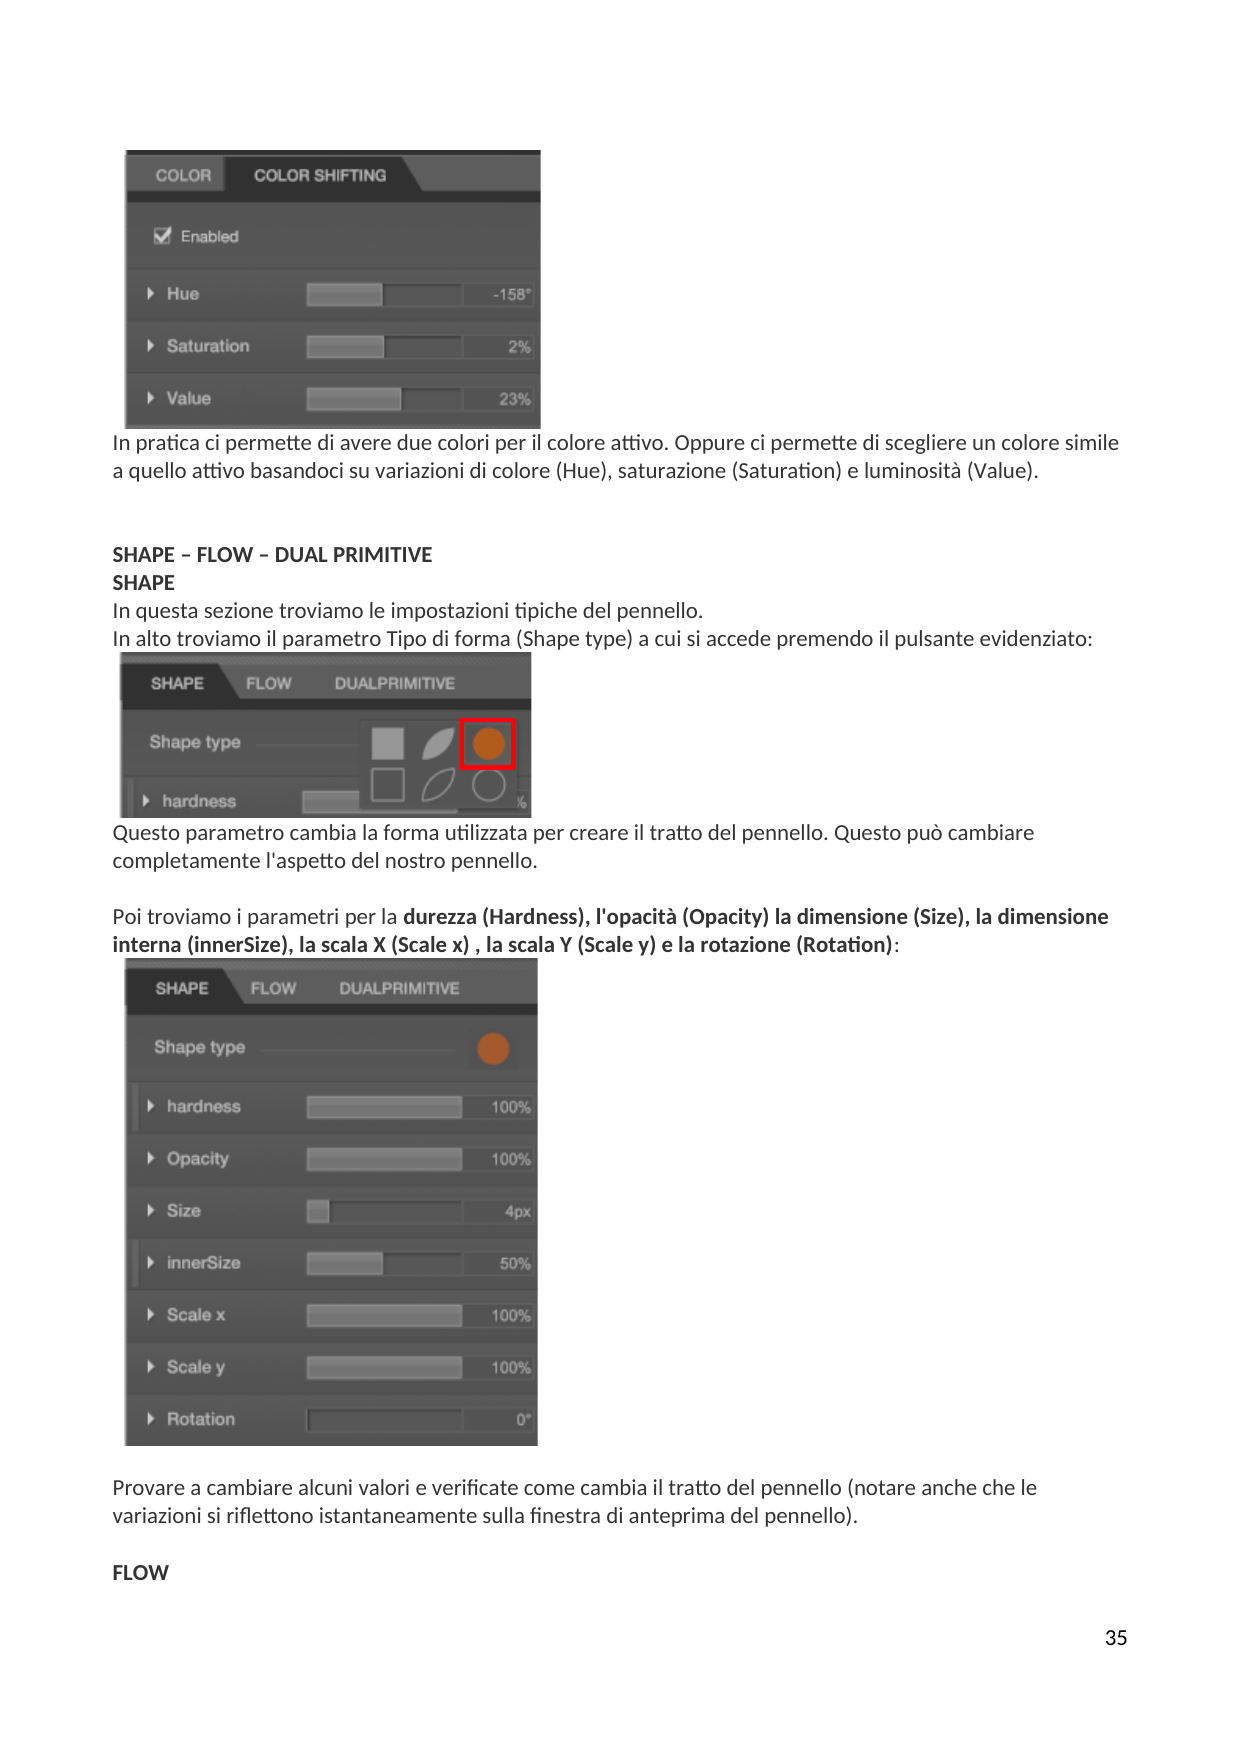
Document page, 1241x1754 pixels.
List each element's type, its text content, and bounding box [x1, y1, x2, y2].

text In alto troviamo il parametro Tipo di forma (Shape type) a cui si accede premendo il pulsante evidenziato: [112, 624, 1128, 652]
text SHAPE – FLOW – DUAL PRIMITIVE [112, 540, 1128, 568]
text Questo parametro cambia la forma utilizzata per creare il tratto del pennello. Questo può cambiare completamente l'aspetto del nostro pennello. [112, 818, 1128, 902]
text Provare a cambiare alcuni valori e verificate come cambia il tratto del pennello (notare anche che le variazioni si riflettono istantaneamente sulla finestra di anteprima del pennello). [112, 1473, 1128, 1529]
picture [112, 652, 532, 818]
text FLOW [112, 1558, 1128, 1586]
text In questa sezione troviamo le impostazioni tipiche del pennello. [112, 596, 1128, 624]
text Poi troviamo i parametri per la durezza (Hardness), l'opacità (Opacity) la dimensione (Size), la dimensione interna (innerSize), la scala X (Scale x) , la scala Y (Scale y) e la rotazione (Rotation): [112, 902, 1128, 958]
picture [112, 150, 541, 429]
picture [112, 958, 538, 1446]
text SHAPE [112, 568, 1128, 596]
